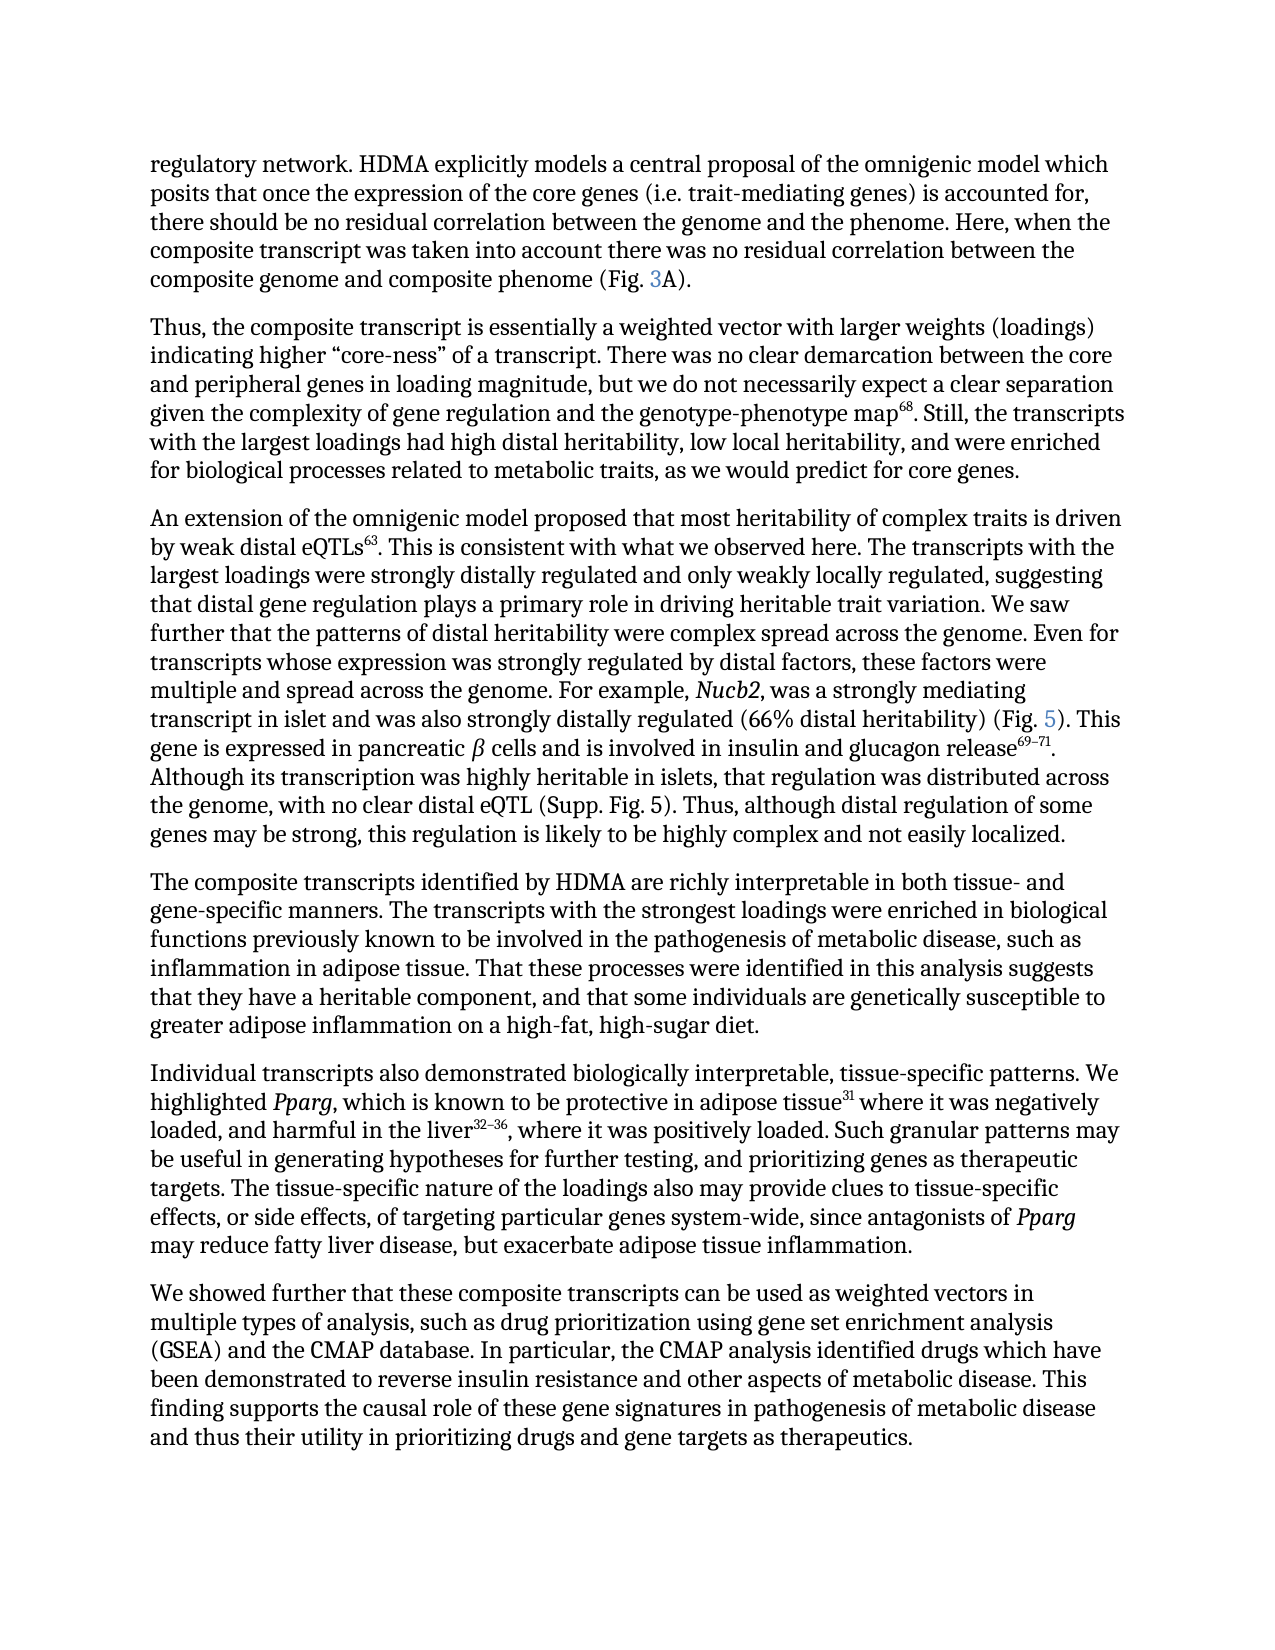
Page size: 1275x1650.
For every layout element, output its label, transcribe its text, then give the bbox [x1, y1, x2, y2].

text The composite transcripts identified by HDMA are richly interpretable in both tissue- and gene-specific manners. The transcripts with the strongest loadings were enriched in biological functions previously known to be involved in the pathogenesis of metabolic disease, such as inflammation in adipose tissue. That these processes were identified in this analysis suggests that they have a heritable component, and that some individuals are genetically susceptible to greater adipose inflammation on a high-fat, high-sugar diet. [150, 867, 1125, 1040]
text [150, 150, 1125, 294]
text Thus, the composite transcript is essentially a weighted vector with larger weights (loadings) indicating higher “core-ness” of a transcript. There was no clear demarcation between the core and peripheral genes in loading magnitude, but we do not necessarily expect a clear separation given the complexity of gene regulation and the genotype-phenotype map68. Still, the transcripts with the largest loadings had high distal heritability, low local heritability, and were enriched for biological processes related to metabolic traits, as we would predict for core genes. [150, 312, 1125, 485]
text Individual transcripts also demonstrated biologically interpretable, tissue-specific patterns. We highlighted Pparg, which is known to be protective in adipose tissue31 where it was negatively loaded, and harmful in the liver32–36, where it was positively loaded. Such granular patterns may be useful in generating hypotheses for further testing, and prioritizing genes as therapeutic targets. The tissue-specific nature of the loadings also may provide clues to tissue-specific effects, or side effects, of targeting particular genes system-wide, since antagonists of Pparg may reduce fatty liver disease, but exacerbate adipose tissue inflammation. [150, 1059, 1125, 1260]
text An extension of the omnigenic model proposed that most heritability of complex traits is driven by weak distal eQTLs63. This is consistent with what we observed here. The transcripts with the largest loadings were strongly distally regulated and only weakly locally regulated, suggesting that distal gene regulation plays a primary role in driving heritable trait variation. We saw further that the patterns of distal heritability were complex spread across the genome. Even for transcripts whose expression was strongly regulated by distal factors, these factors were multiple and spread across the genome. For example, Nucb2, was a strongly mediating transcript in islet and was also strongly distally regulated (66% distal heritability) (Fig. 5). This gene is expressed in pancreatic cells and is involved in insulin and glucagon release69–71. Although its transcription was highly heritable in islets, that regulation was distributed across the genome, with no clear distal eQTL (Supp. Fig. 5). Thus, although distal regulation of some genes may be strong, this regulation is likely to be highly complex and not easily localized. [150, 504, 1125, 849]
text We showed further that these composite transcripts can be used as weighted vectors in multiple types of analysis, such as drug prioritization using gene set enrichment analysis (GSEA) and the CMAP database. In particular, the CMAP analysis identified drugs which have been demonstrated to reverse insulin resistance and other aspects of metabolic disease. This finding supports the causal role of these gene signatures in pathogenesis of metabolic disease and thus their utility in prioritizing drugs and gene targets as therapeutics. [150, 1279, 1125, 1451]
